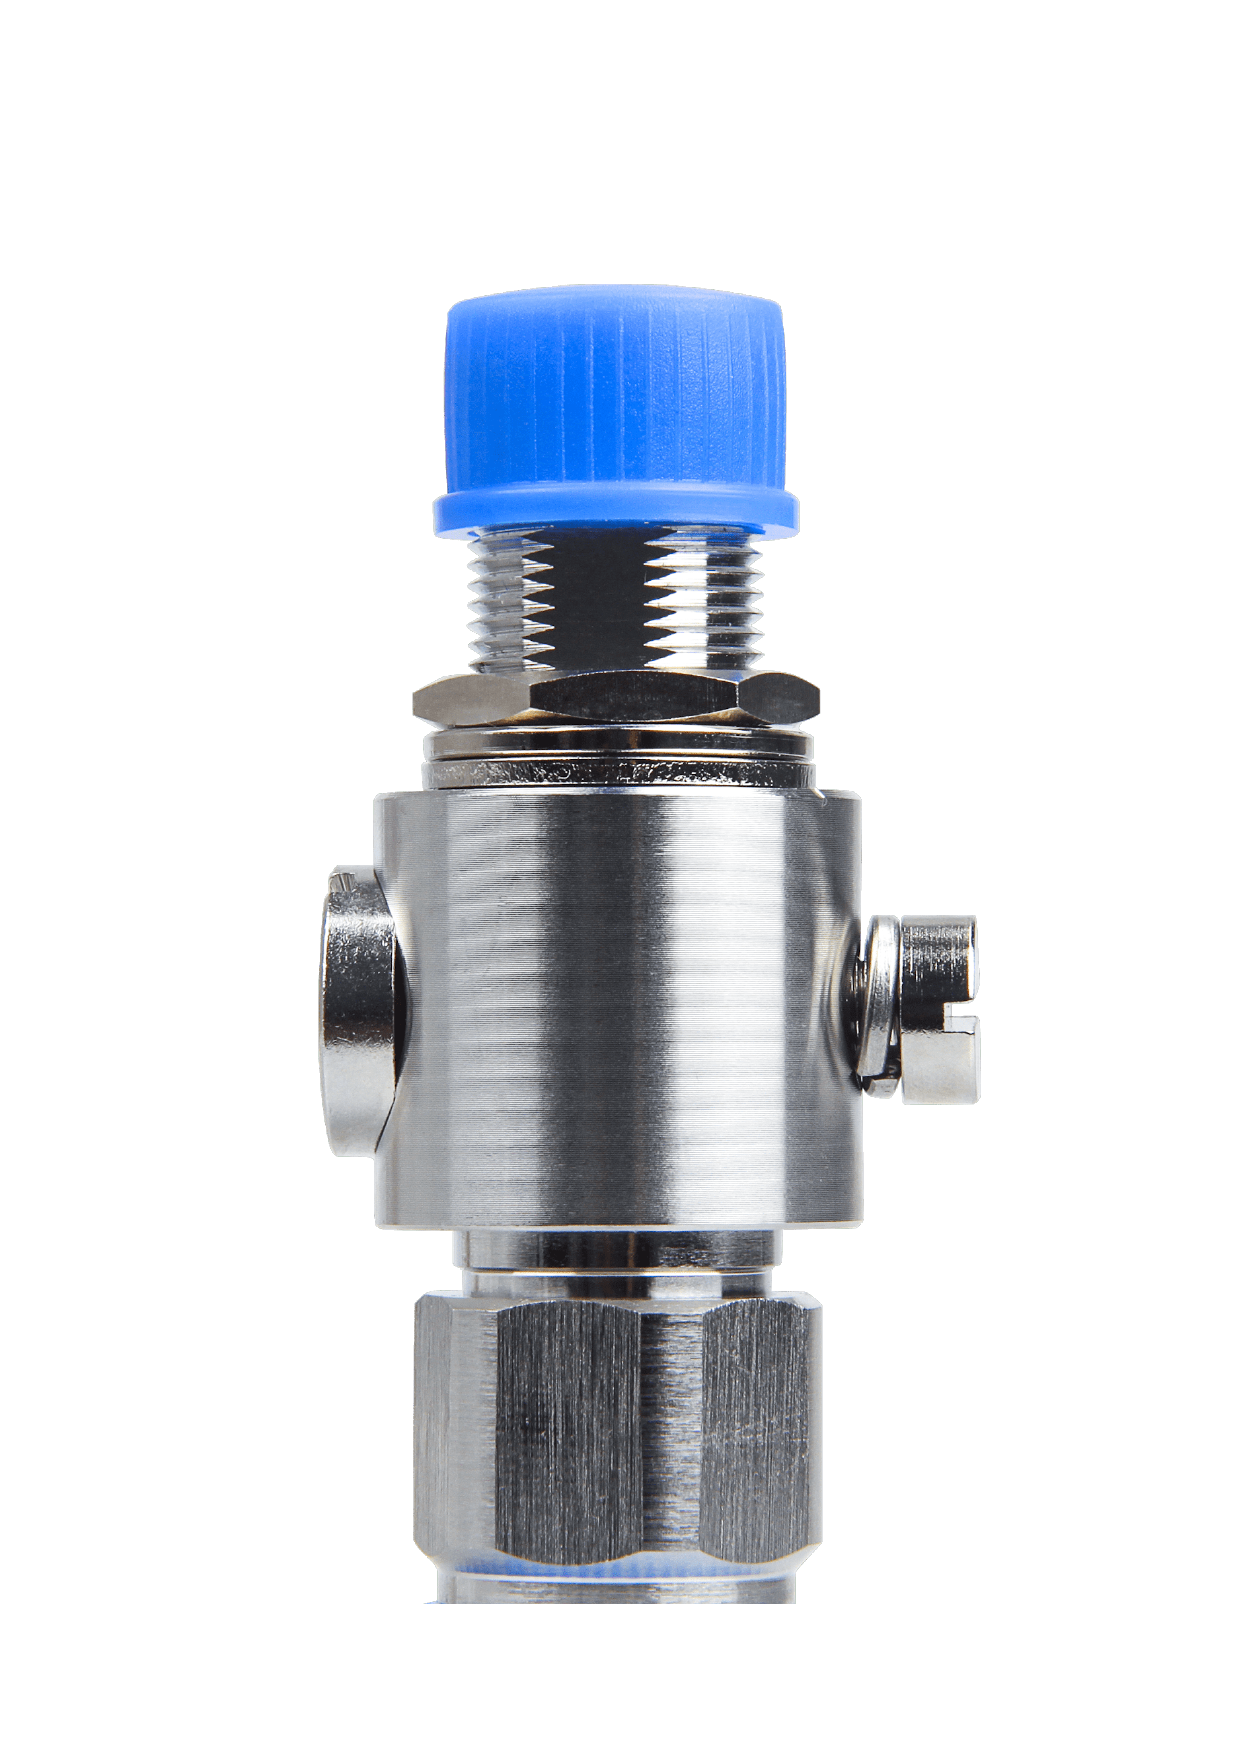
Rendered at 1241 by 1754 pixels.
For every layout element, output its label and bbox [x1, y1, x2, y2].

picture [150, 150, 1091, 1604]
